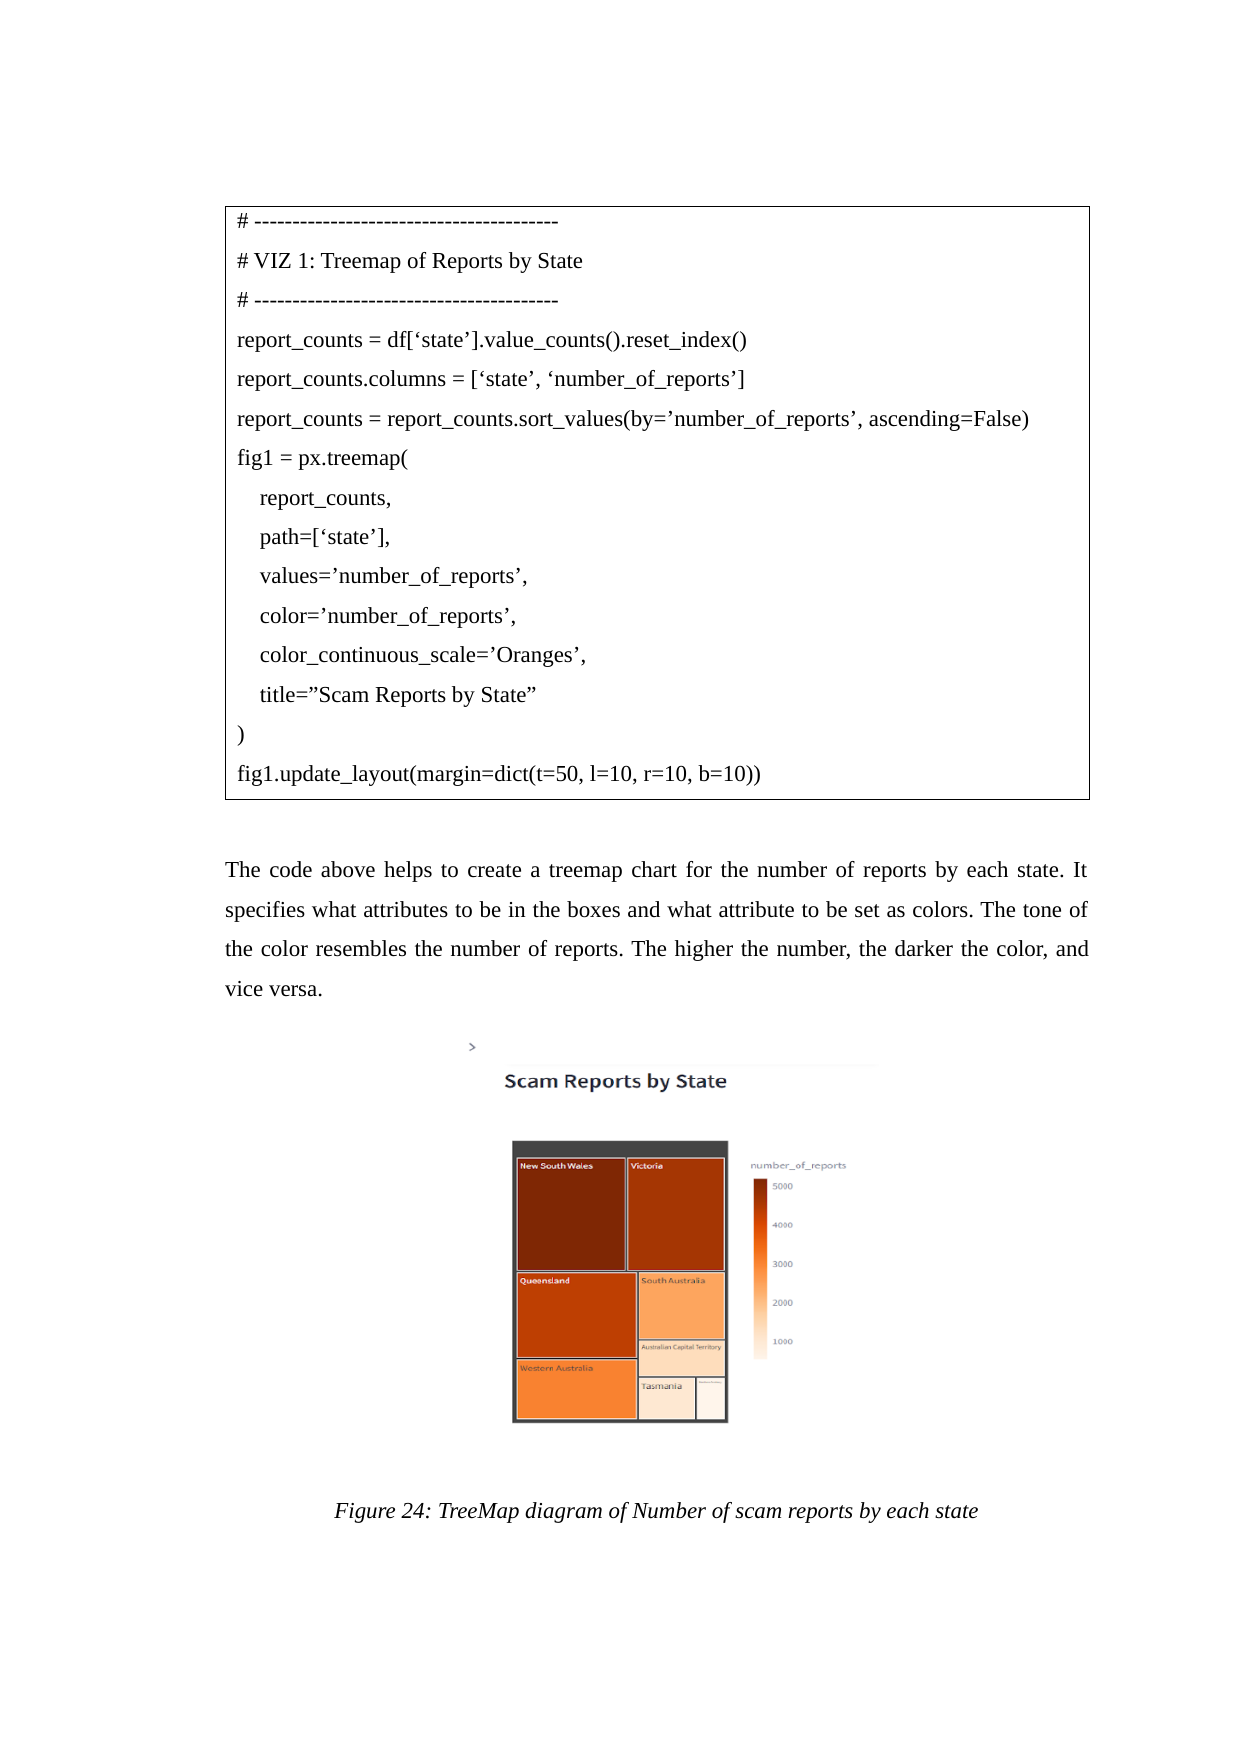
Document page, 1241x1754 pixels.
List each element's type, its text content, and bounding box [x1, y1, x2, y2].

text The code above helps to create a treemap chart for the number of reports by each state. It specifies what attributes to be in the boxes and what attribute to be set as colors. The tone of the color resembles the number of reports. The higher the number, the darker the color, and vice versa. [225, 857, 1090, 1001]
text Figure 24: TreeMap diagram of Number of scam reports by each state [225, 1497, 1090, 1524]
picture [436, 1031, 879, 1466]
table_header # ---------------------------------------- # VIZ 1: Treemap of Reports by State # ---------------------------------------- report_counts = df[‘state’].value_counts().reset_index() report_counts.columns = [‘state’, ‘number_of_reports’] report_counts = report_counts.sort_values(by=’number_of_reports’, ascending=False) fig1 = px.treemap( report_counts, path=[‘state’], values=’number_of_reports’, color=’number_of_reports’, color_continuous_scale=’Oranges’, title=”Scam Reports by State” ) fig1.update_layout(margin=dict(t=50, l=10, r=10, b=10)) [226, 207, 1089, 799]
